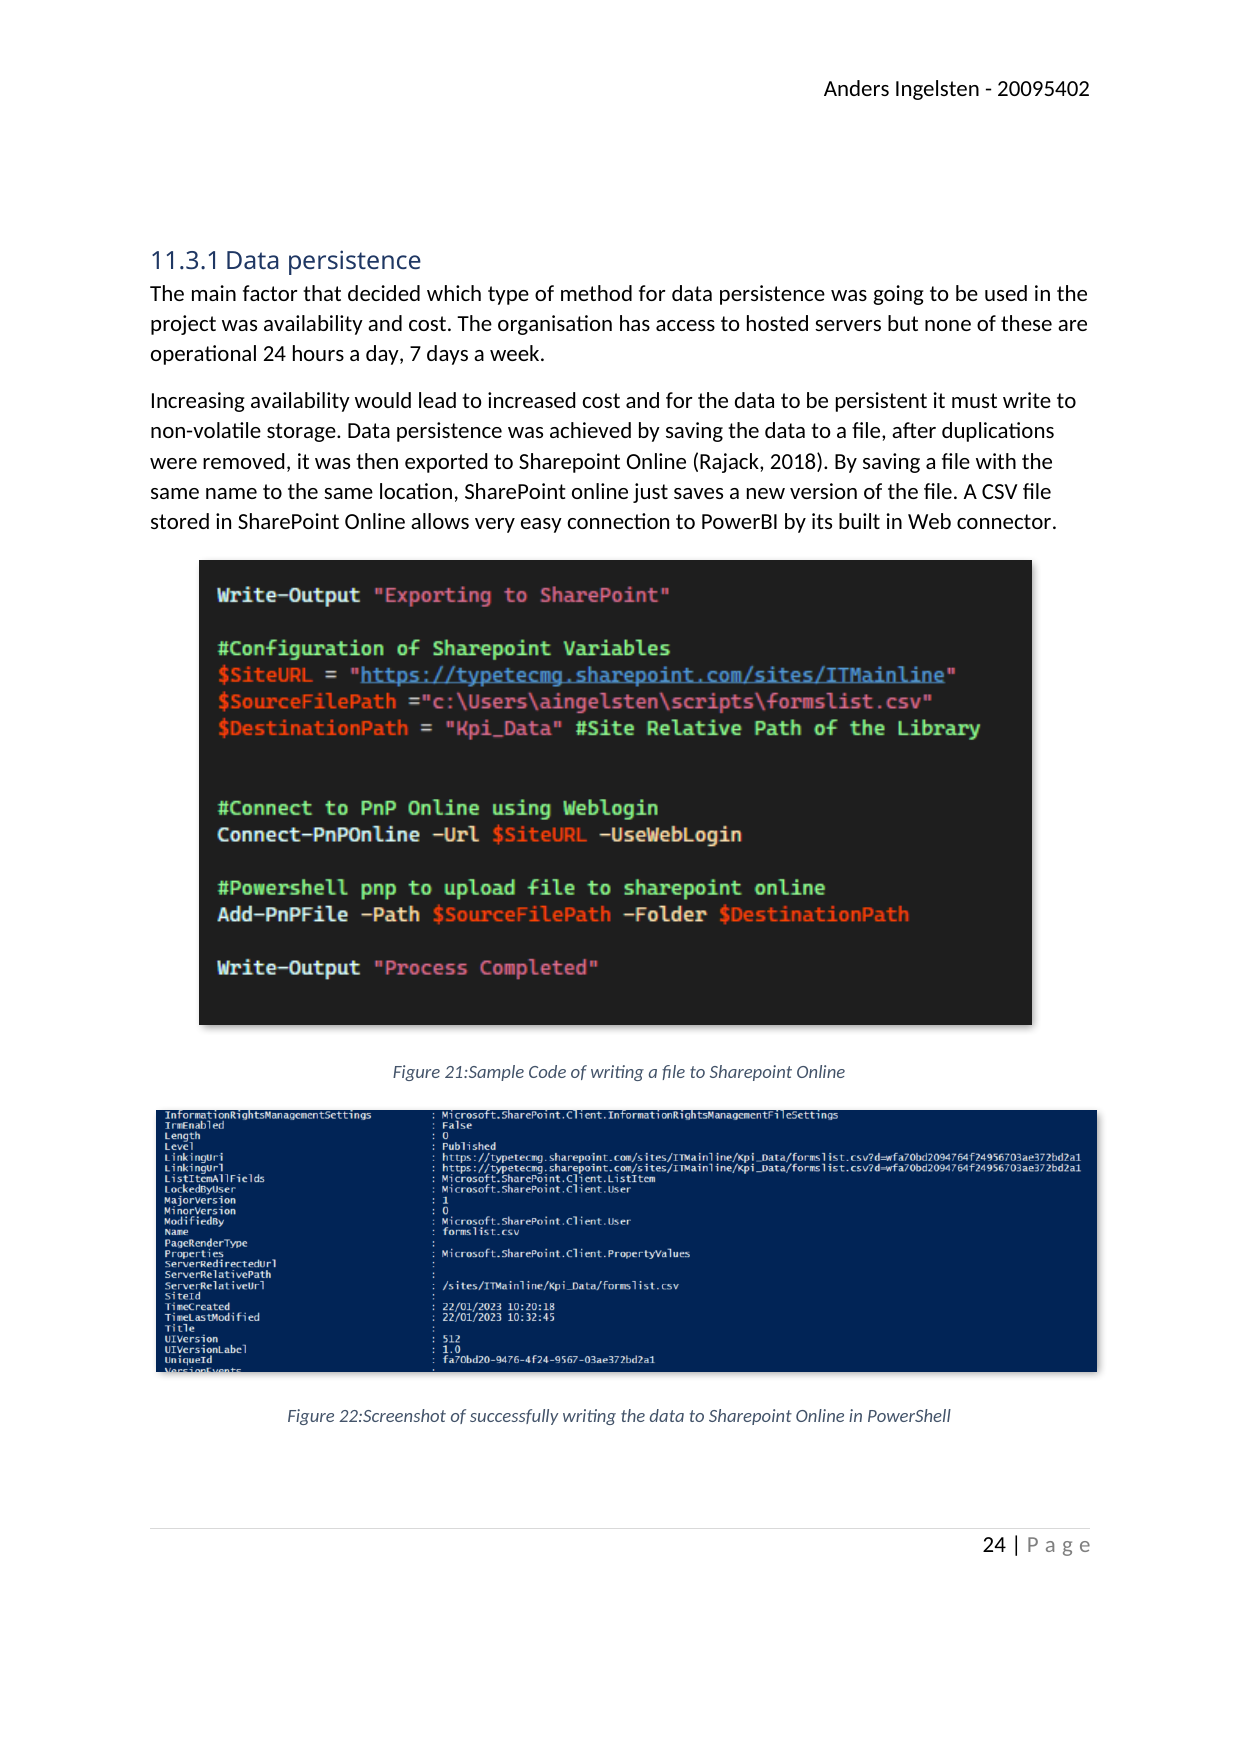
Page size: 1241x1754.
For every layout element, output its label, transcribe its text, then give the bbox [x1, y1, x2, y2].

subtitle Data persistence [150, 242, 1090, 276]
text The main factor that decided which type of method for data persistence was going to be used in the project was availability and cost. The organisation has access to hosted servers but none of these are operational 24 hours a day, 7 days a week. [150, 279, 1090, 367]
picture [199, 560, 1032, 1025]
text Increasing availability would lead to increased cost and for the data to be persistent it must write to non-volatile storage. Data persistence was achieved by saving the data to a file, after duplications were removed, it was then exported to Sharepoint Online (Rajack, 2018). By saving a file with the same name to the same location, SharePoint online just saves a new version of the file. A CSV file stored in SharePoint Online allows very easy connection to PowerBI by its built in Web connector. [150, 386, 1090, 535]
picture [156, 1110, 1097, 1372]
